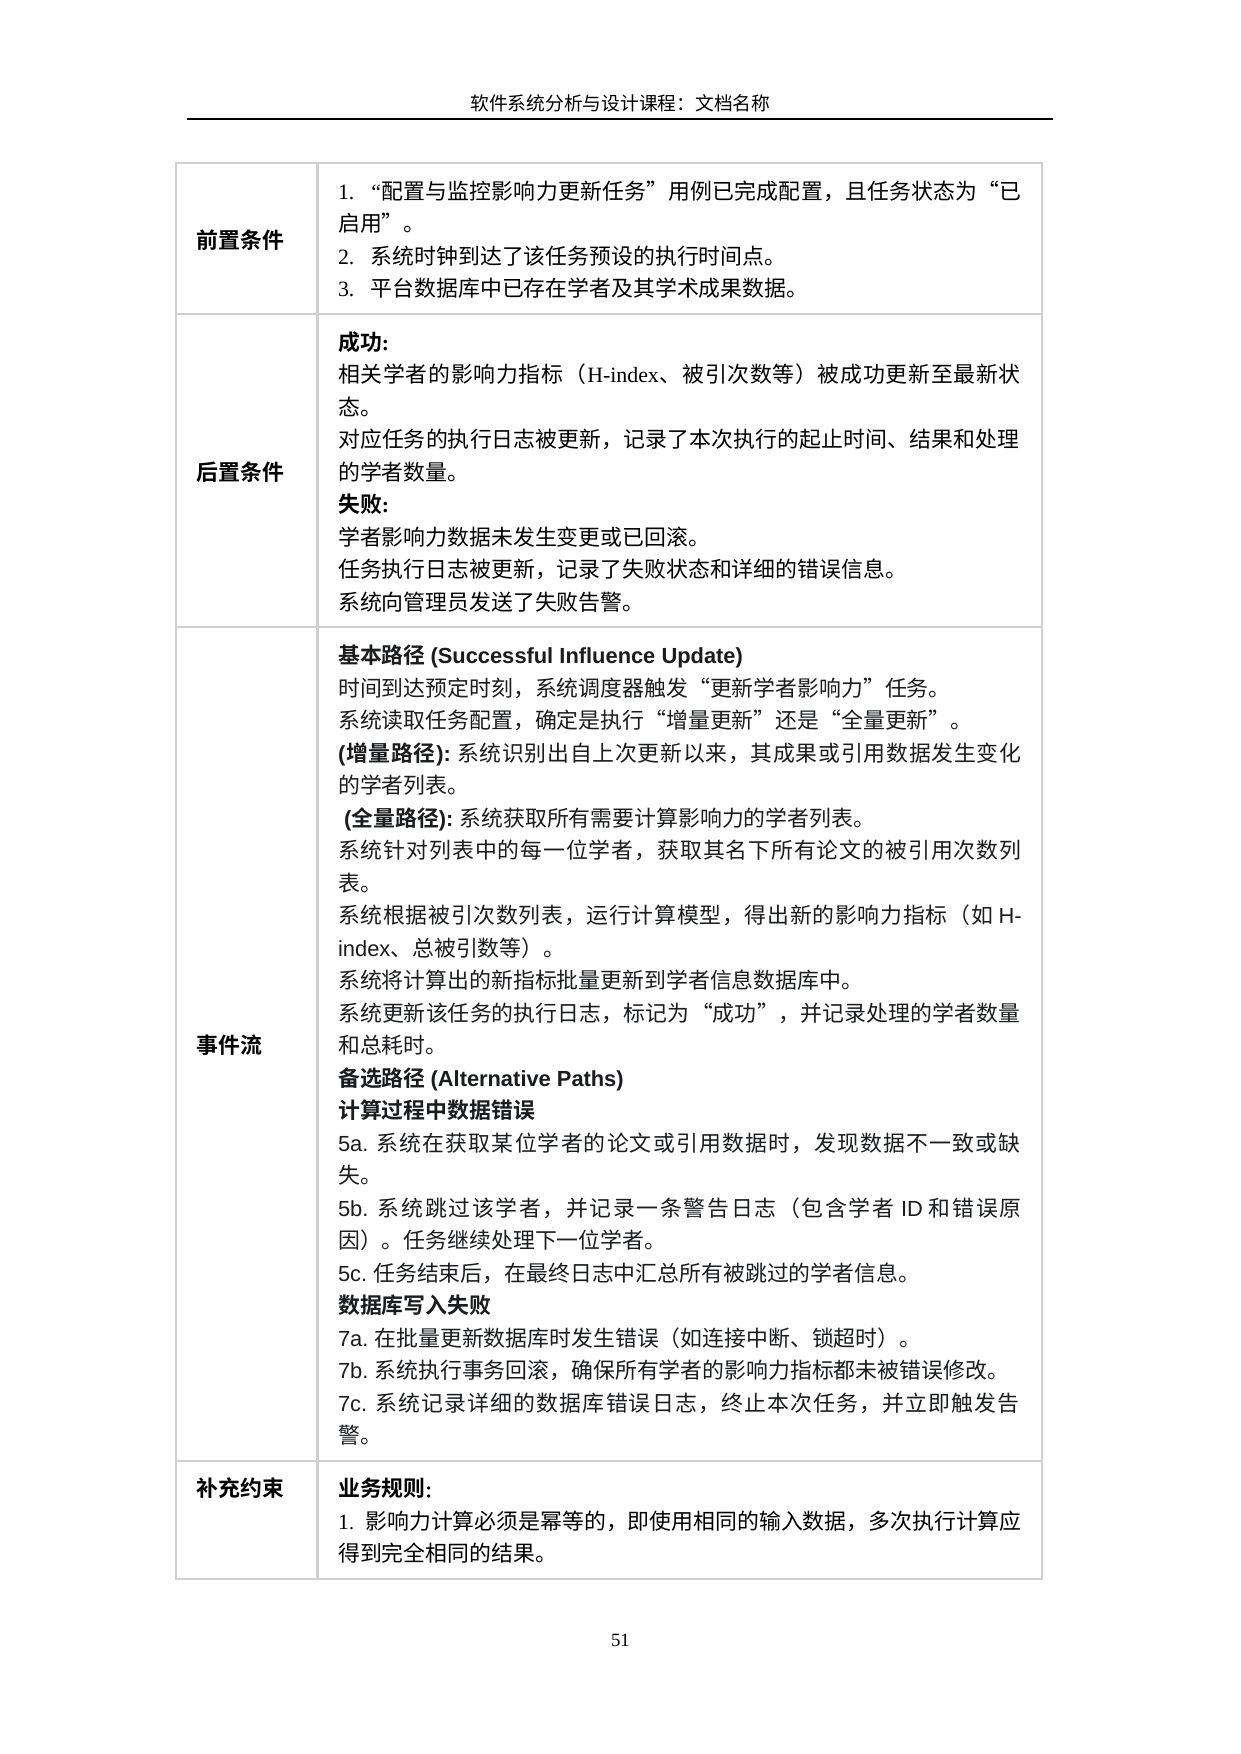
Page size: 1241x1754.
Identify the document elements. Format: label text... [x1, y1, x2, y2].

table_cell 前置条件 [177, 164, 316, 313]
table_cell 1. “配置与监控影响力更新任务”用例已完成配置，且任务状态为“已启用”。 2. 系统时钟到达了该任务预设的执行时间点。 3. 平台数据库中已存在学者及其学术成果数据。 [319, 164, 1041, 313]
table_cell 补充约束 [177, 1462, 316, 1578]
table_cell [319, 1462, 1041, 1578]
table_cell 成功: 相关学者的影响力指标（H-index、被引次数等）被成功更新至最新状态。 对应任务的执行日志被更新，记录了本次执行的起止时间、结果和处理的学者数量。 失败: 学者影响力数据未发生变更或已回滚。 任务执行日志被更新，记录了失败状态和详细的错误信息。 系统向管理员发送了失败告警。 [319, 315, 1041, 626]
table_cell 后置条件 [177, 315, 316, 626]
table_cell 事件流 [177, 628, 316, 1459]
table_cell 基本路径 (Successful Influence Update) 时间到达预定时刻，系统调度器触发“更新学者影响力”任务。 系统读取任务配置，确定是执行“增量更新”还是“全量更新”。 (增量路径): 系统识别出自上次更新以来，其成果或引用数据发生变化的学者列表。 (全量路径): 系统获取所有需要计算影响力的学者列表。 系统针对列表中的每一位学者，获取其名下所有论文的被引用次数列表。 系统根据被引次数列表，运行计算模型，得出新的影响力指标（如H-index、总被引数等）。 系统将计算出的新指标批量更新到学者信息数据库中。 系统更新该任务的执行日志，标记为“成功”，并记录处理的学者数量和总耗时。 备选路径 (Alternative Paths) 计算过程中数据错误 5a. 系统在获取某位学者的论文或引用数据时，发现数据不一致或缺失。 5b. 系统跳过该学者，并记录一条警告日志（包含学者ID和错误原因）。任务继续处理下一位学者。 5c. 任务结束后，在最终日志中汇总所有被跳过的学者信息。 数据库写入失败 7a. 在批量更新数据库时发生错误（如连接中断、锁超时）。 7b. 系统执行事务回滚，确保所有学者的影响力指标都未被错误修改。 7c. 系统记录详细的数据库错误日志，终止本次任务，并立即触发告警。 [319, 628, 1041, 1459]
